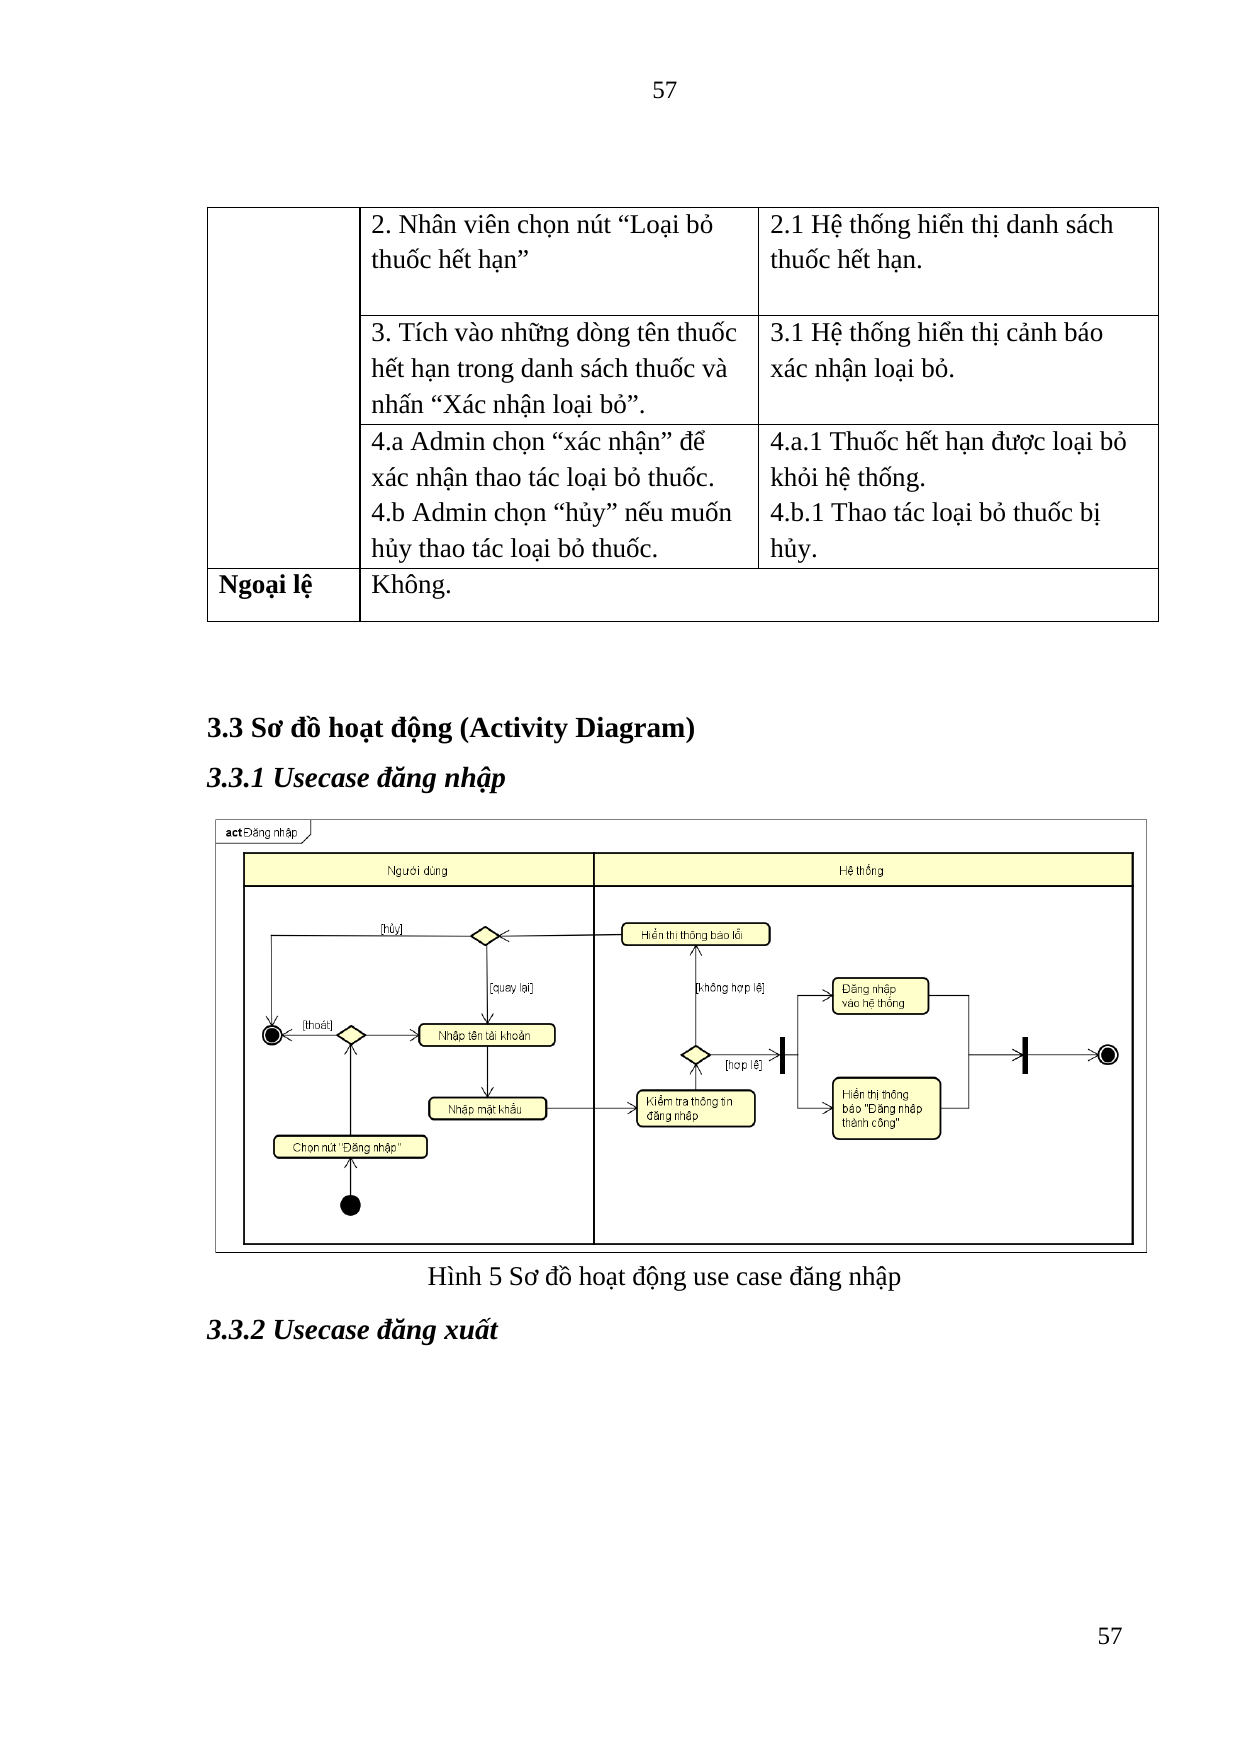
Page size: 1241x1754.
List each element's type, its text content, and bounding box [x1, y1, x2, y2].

table_cell Ngoại lệ [208, 569, 359, 621]
table_cell Không. [361, 569, 1158, 621]
table_cell 3.1 Hệ thống hiển thị cảnh báo xác nhận loại bỏ. [759, 316, 1158, 424]
table_cell 4.a Admin chọn “xác nhận” để xác nhận thao tác loại bỏ thuốc. 4.b Admin chọn “hủy” nếu muốn hủy thao tác loại bỏ thuốc. [361, 425, 758, 567]
table_cell 2. Nhân viên chọn nút “Loại bỏ thuốc hết hạn” [361, 208, 758, 315]
text 3.3.1 Usecase đăng nhập [207, 760, 1132, 794]
text 3.3.2 Usecase đăng xuất [207, 1312, 1132, 1346]
table_cell 3. Tích vào những dòng tên thuốc hết hạn trong danh sách thuốc và nhấn “Xác nhận loại bỏ”. [361, 316, 758, 424]
table_cell 2.1 Hệ thống hiển thị danh sách thuốc hết hạn. [759, 208, 1158, 315]
picture [206, 810, 1156, 1261]
table_cell 4.a.1 Thuốc hết hạn được loại bỏ khỏi hệ thống. 4.b.1 Thao tác loại bỏ thuốc bị hủy. [759, 425, 1158, 567]
text 3.3 Sơ đồ hoạt động (Activity Diagram) [207, 710, 1122, 743]
